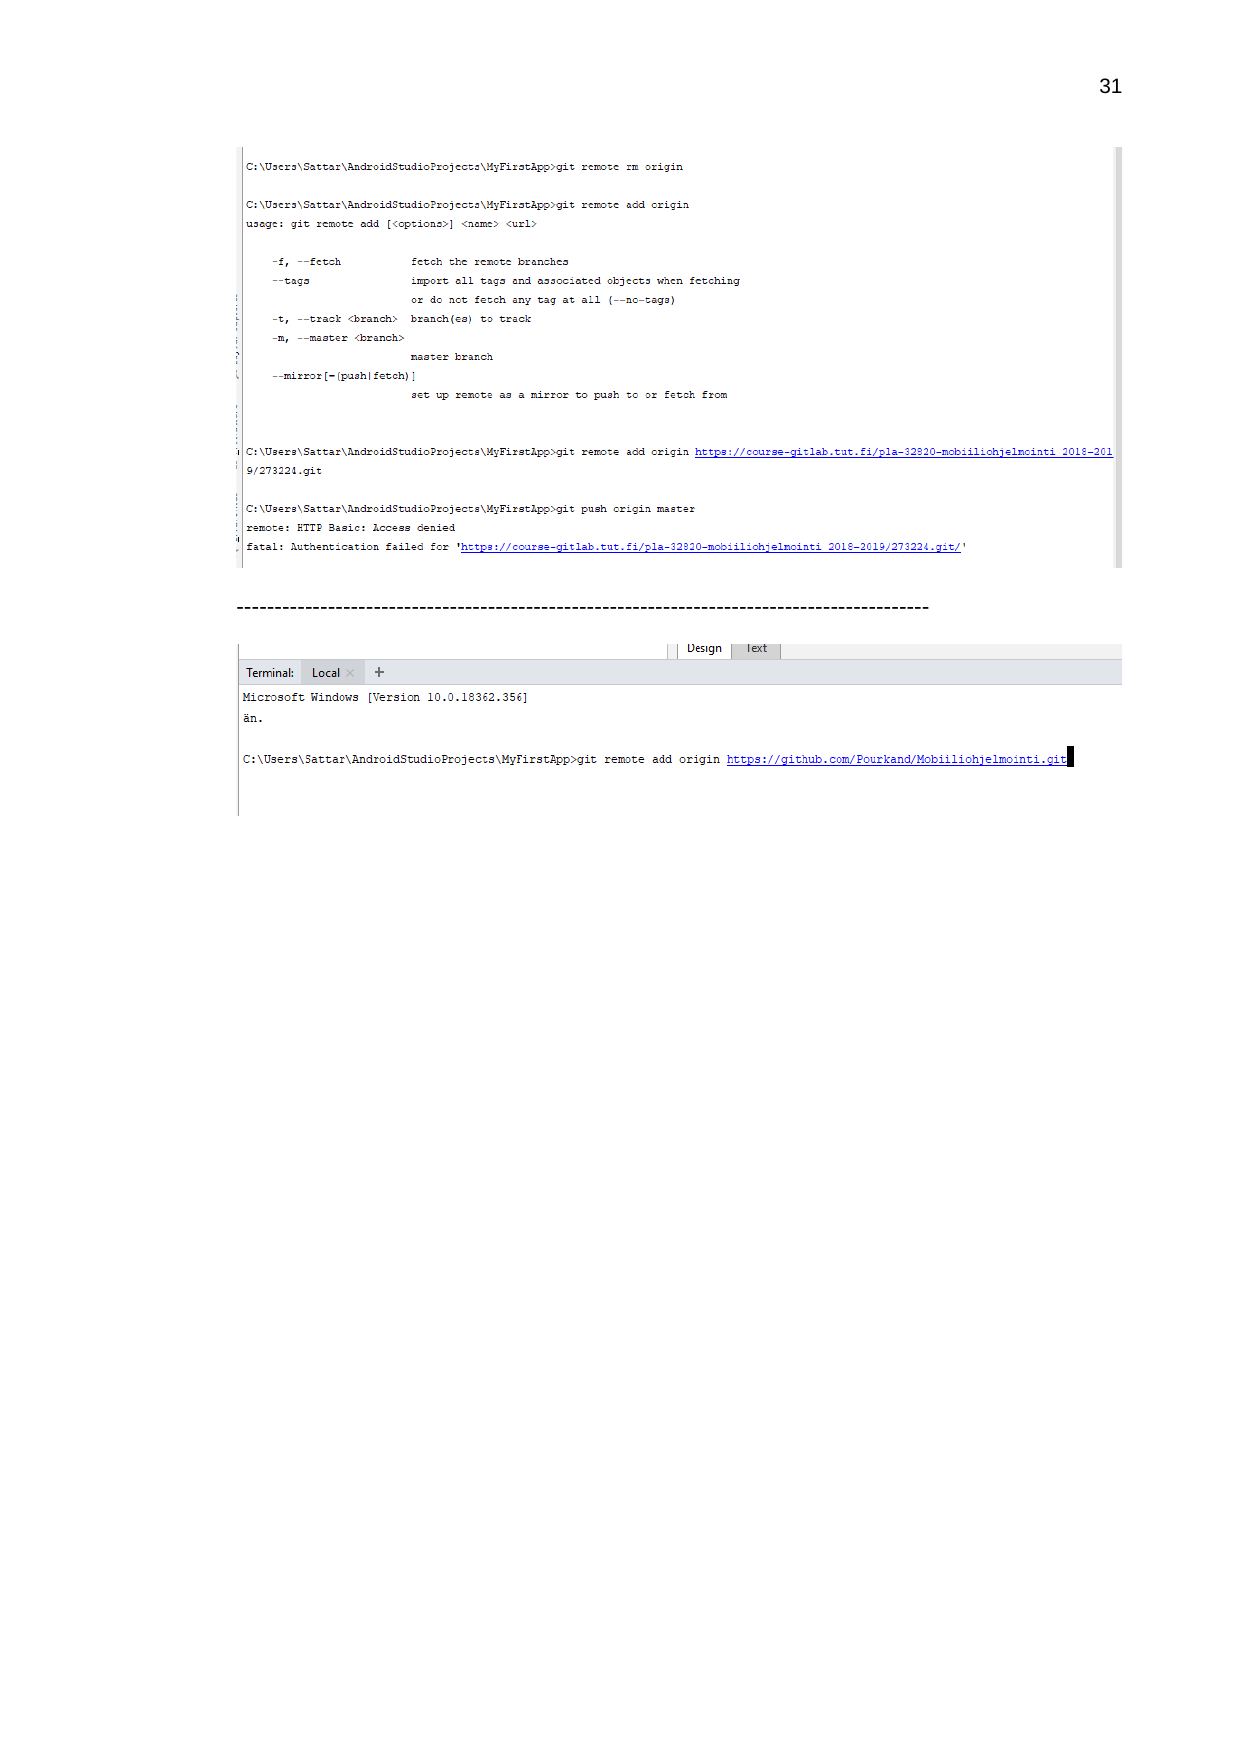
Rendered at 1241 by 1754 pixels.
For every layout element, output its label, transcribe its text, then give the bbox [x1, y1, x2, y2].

picture [236, 147, 1123, 568]
text ------------------------------------------------------------------------------------------- [236, 593, 1122, 619]
picture [236, 644, 1123, 816]
